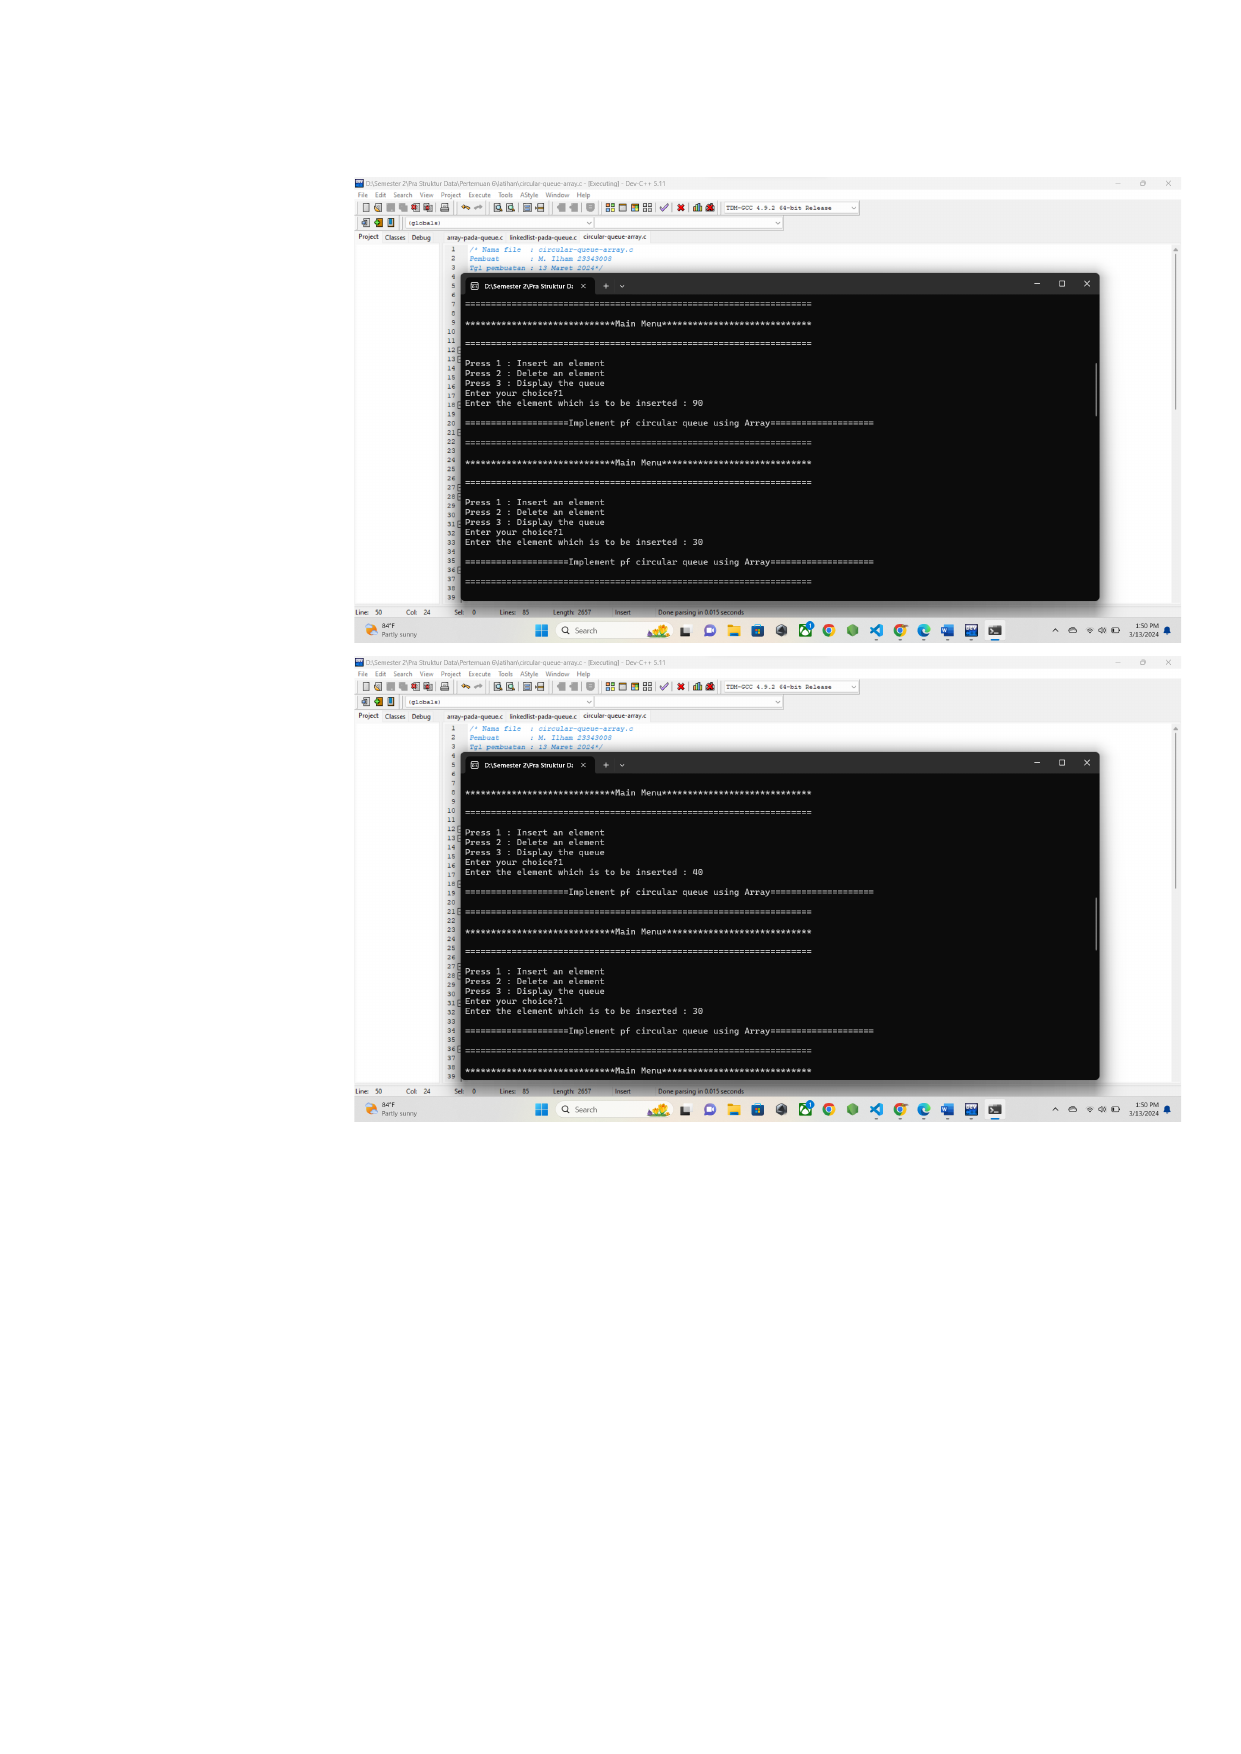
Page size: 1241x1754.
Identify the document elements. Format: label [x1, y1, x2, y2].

picture [354, 656, 1182, 1122]
picture [354, 177, 1182, 643]
